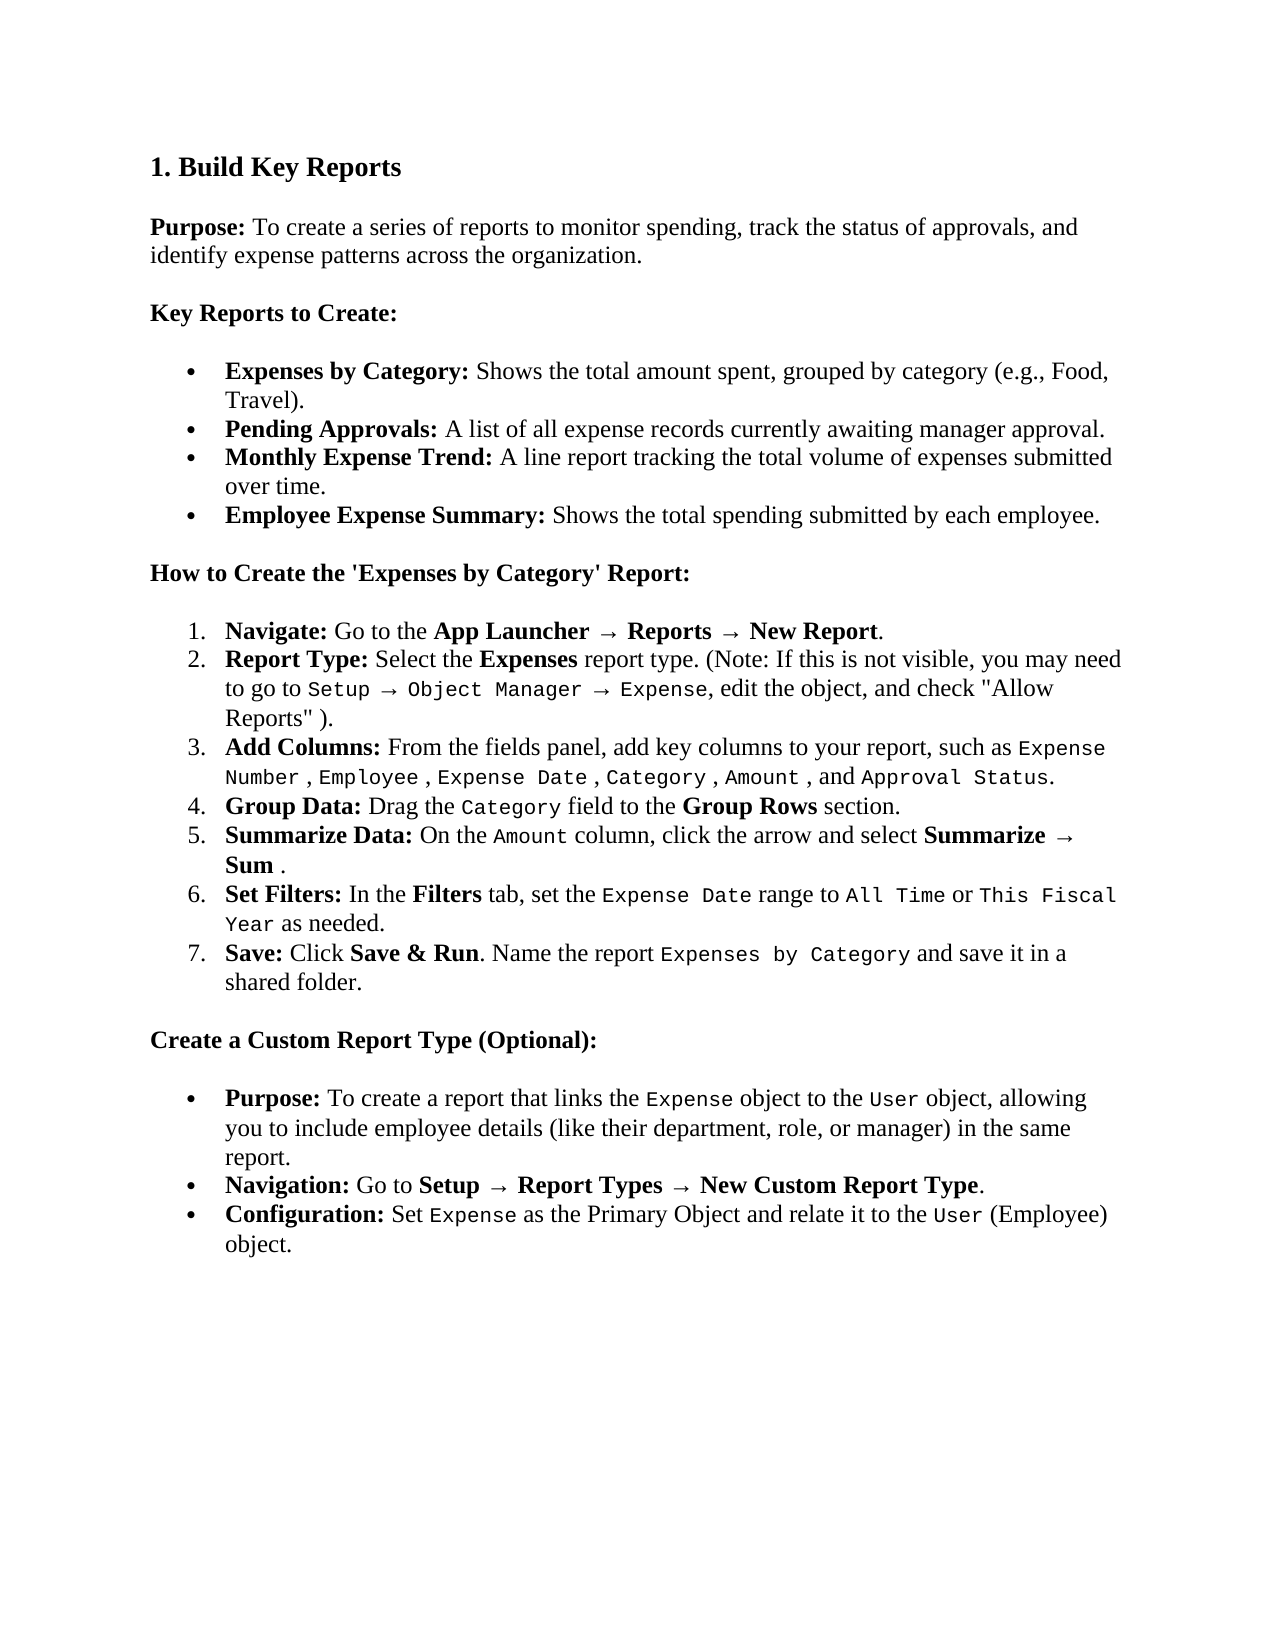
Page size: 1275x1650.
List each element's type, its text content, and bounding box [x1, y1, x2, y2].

list Save: Click Save & Run. Name the report Expenses by Category and save it in a shared folder. [187, 938, 1125, 996]
list Navigate: Go to the App Launcher → Reports → New Report. [187, 616, 1125, 644]
text How to Create the 'Expenses by Category' Report: [150, 558, 1125, 587]
list Set Filters: In the Filters tab, set the Expense Date range to All Time or This Fiscal Year as needed. [187, 879, 1125, 938]
list Configuration: Set Expense as the Primary Object and relate it to the User (Employee) object. [187, 1199, 1125, 1257]
list Pending Approvals: A list of all expense records currently awaiting manager approval. [187, 414, 1125, 442]
text Purpose: To create a series of reports to monitor spending, track the status of approvals, and identify expense patterns across the organization. [150, 212, 1125, 269]
list Purpose: To create a report that links the Expense object to the User object, allowing you to include employee details (like their department, role, or manager) in the same report. [187, 1083, 1125, 1170]
text 1. Build Key Reports [150, 150, 1125, 182]
text Key Reports to Create: [150, 298, 1125, 327]
list Employee Expense Summary: Shows the total spending submitted by each employee. [187, 500, 1125, 529]
list Monthly Expense Trend: A line report tracking the total volume of expenses submitted over time. [187, 442, 1125, 500]
text Create a Custom Report Type (Optional): [150, 1025, 1125, 1054]
list Expenses by Category: Shows the total amount spent, grouped by category (e.g., Food, Travel). [187, 356, 1125, 414]
list Add Columns: From the fields panel, add key columns to your report, such as Expense Number , Employee , Expense Date , Category , Amount , and Approval Status. [187, 732, 1125, 791]
list Navigation: Go to Setup → Report Types → New Custom Report Type. [187, 1170, 1125, 1199]
list Summarize Data: On the Amount column, click the arrow and select Summarize → Sum . [187, 820, 1125, 879]
list Group Data: Drag the Category field to the Group Rows section. [187, 791, 1125, 820]
list Report Type: Select the Expenses report type. (Note: If this is not visible, you may need to go to Setup → Object Manager → Expense, edit the object, and check "Allow Reports" ). [187, 644, 1125, 732]
